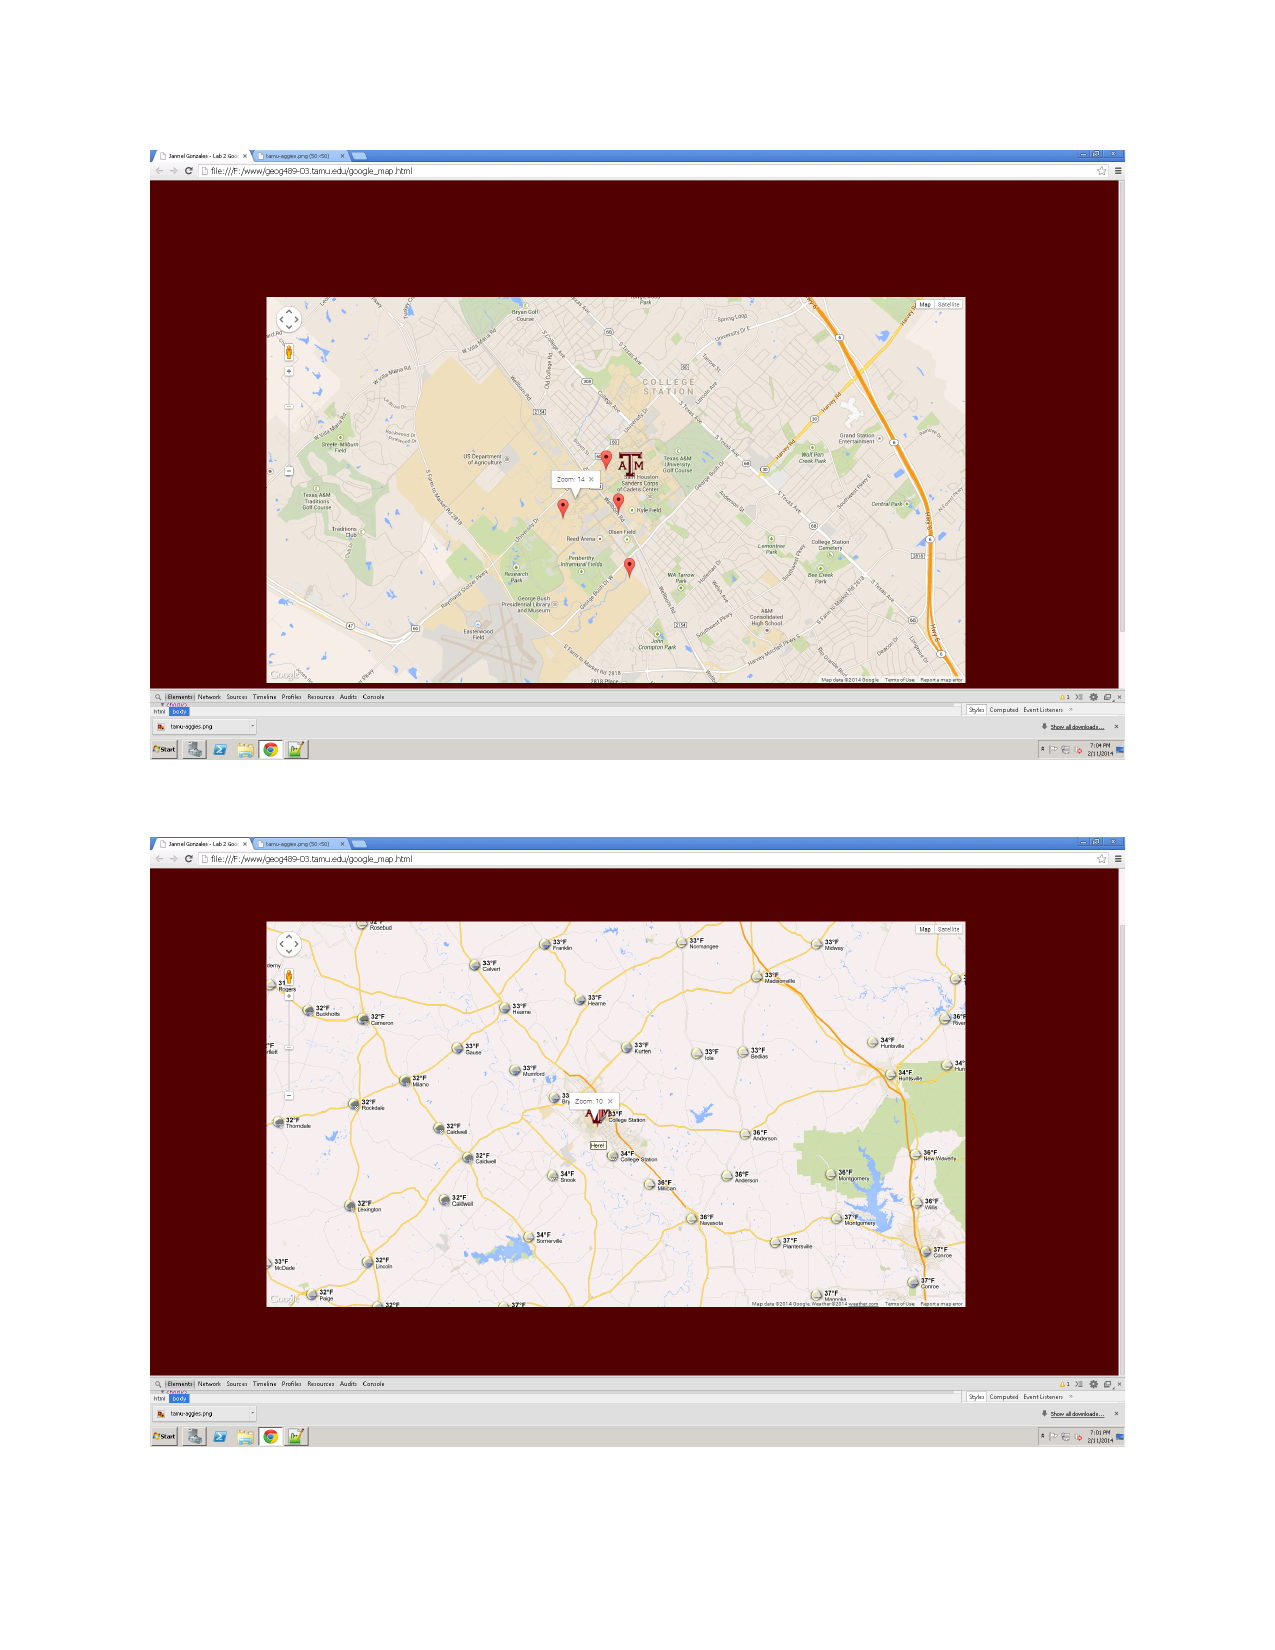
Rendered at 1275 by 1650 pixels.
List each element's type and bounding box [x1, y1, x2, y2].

picture [150, 150, 1125, 760]
picture [150, 837, 1125, 1447]
